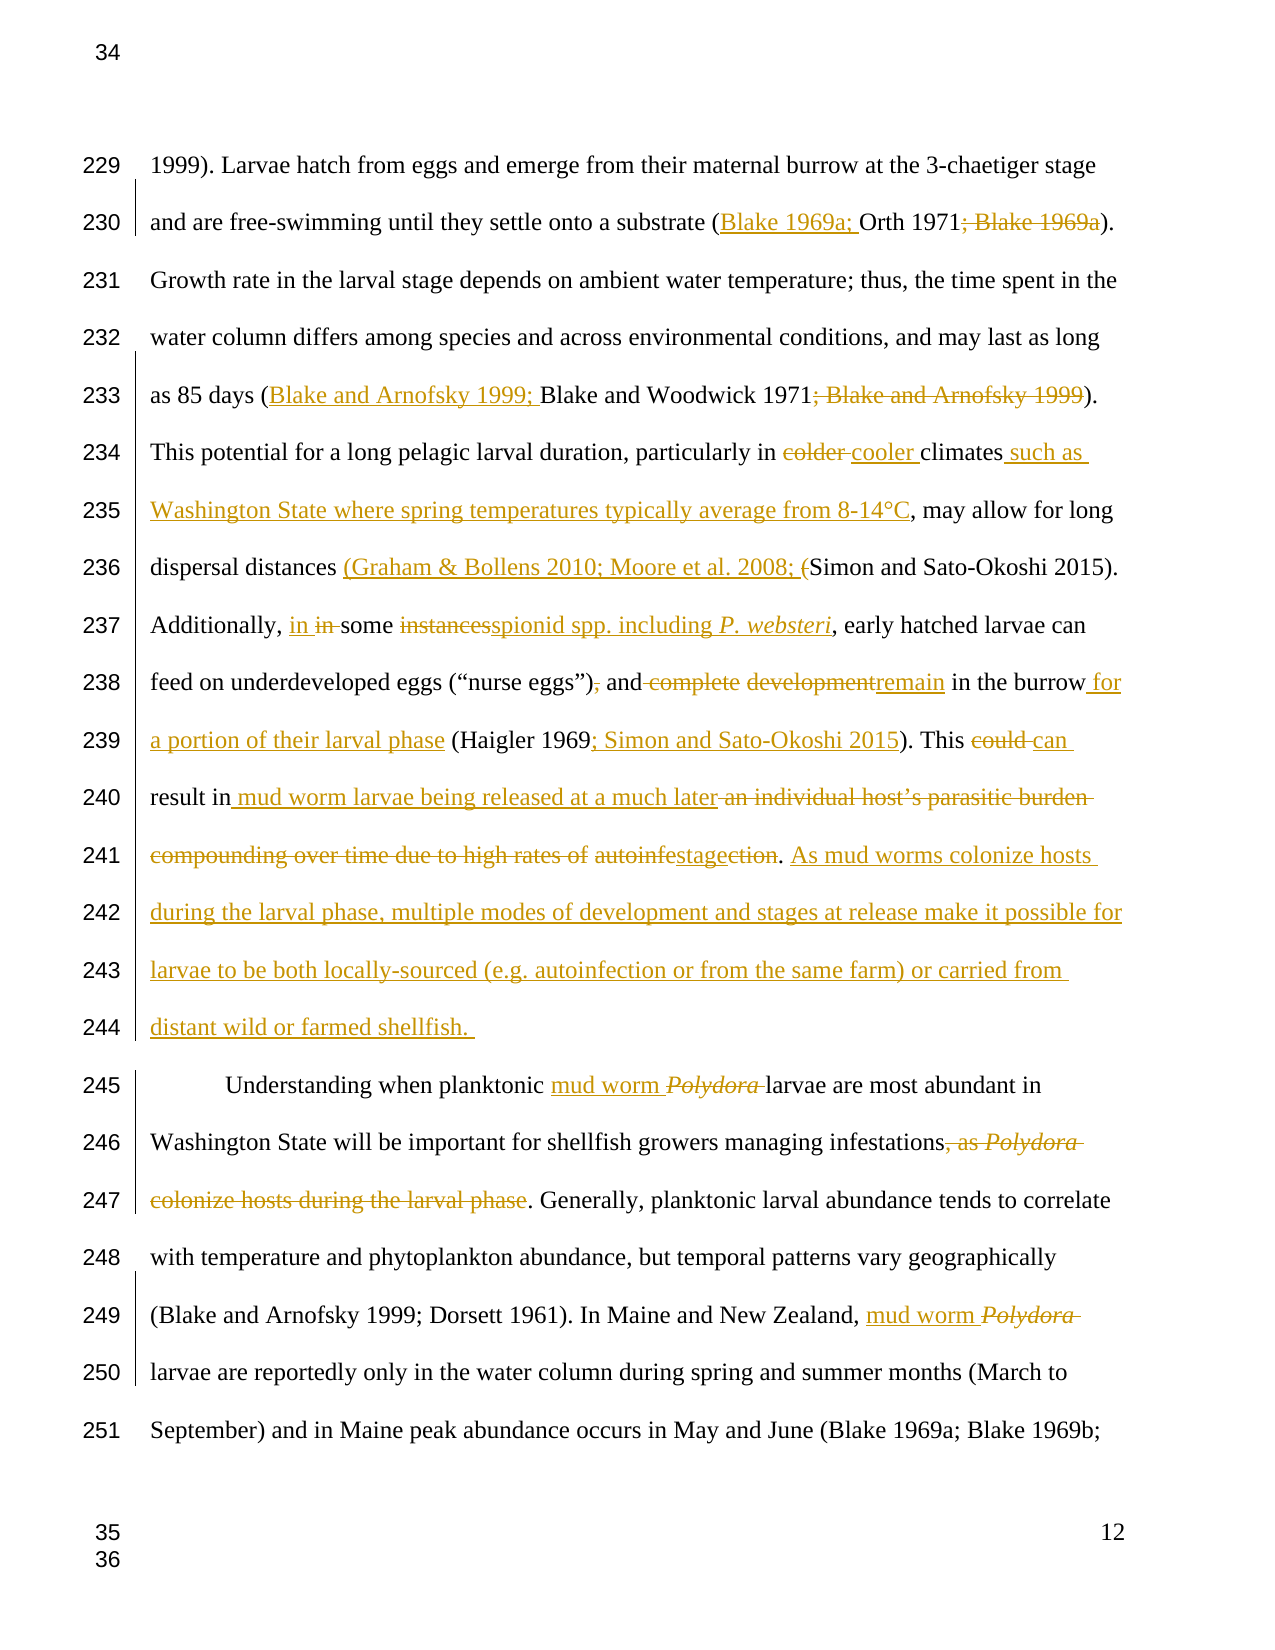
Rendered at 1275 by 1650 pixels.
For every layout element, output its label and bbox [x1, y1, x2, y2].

text [150, 150, 1125, 1041]
text [150, 1070, 1125, 1444]
